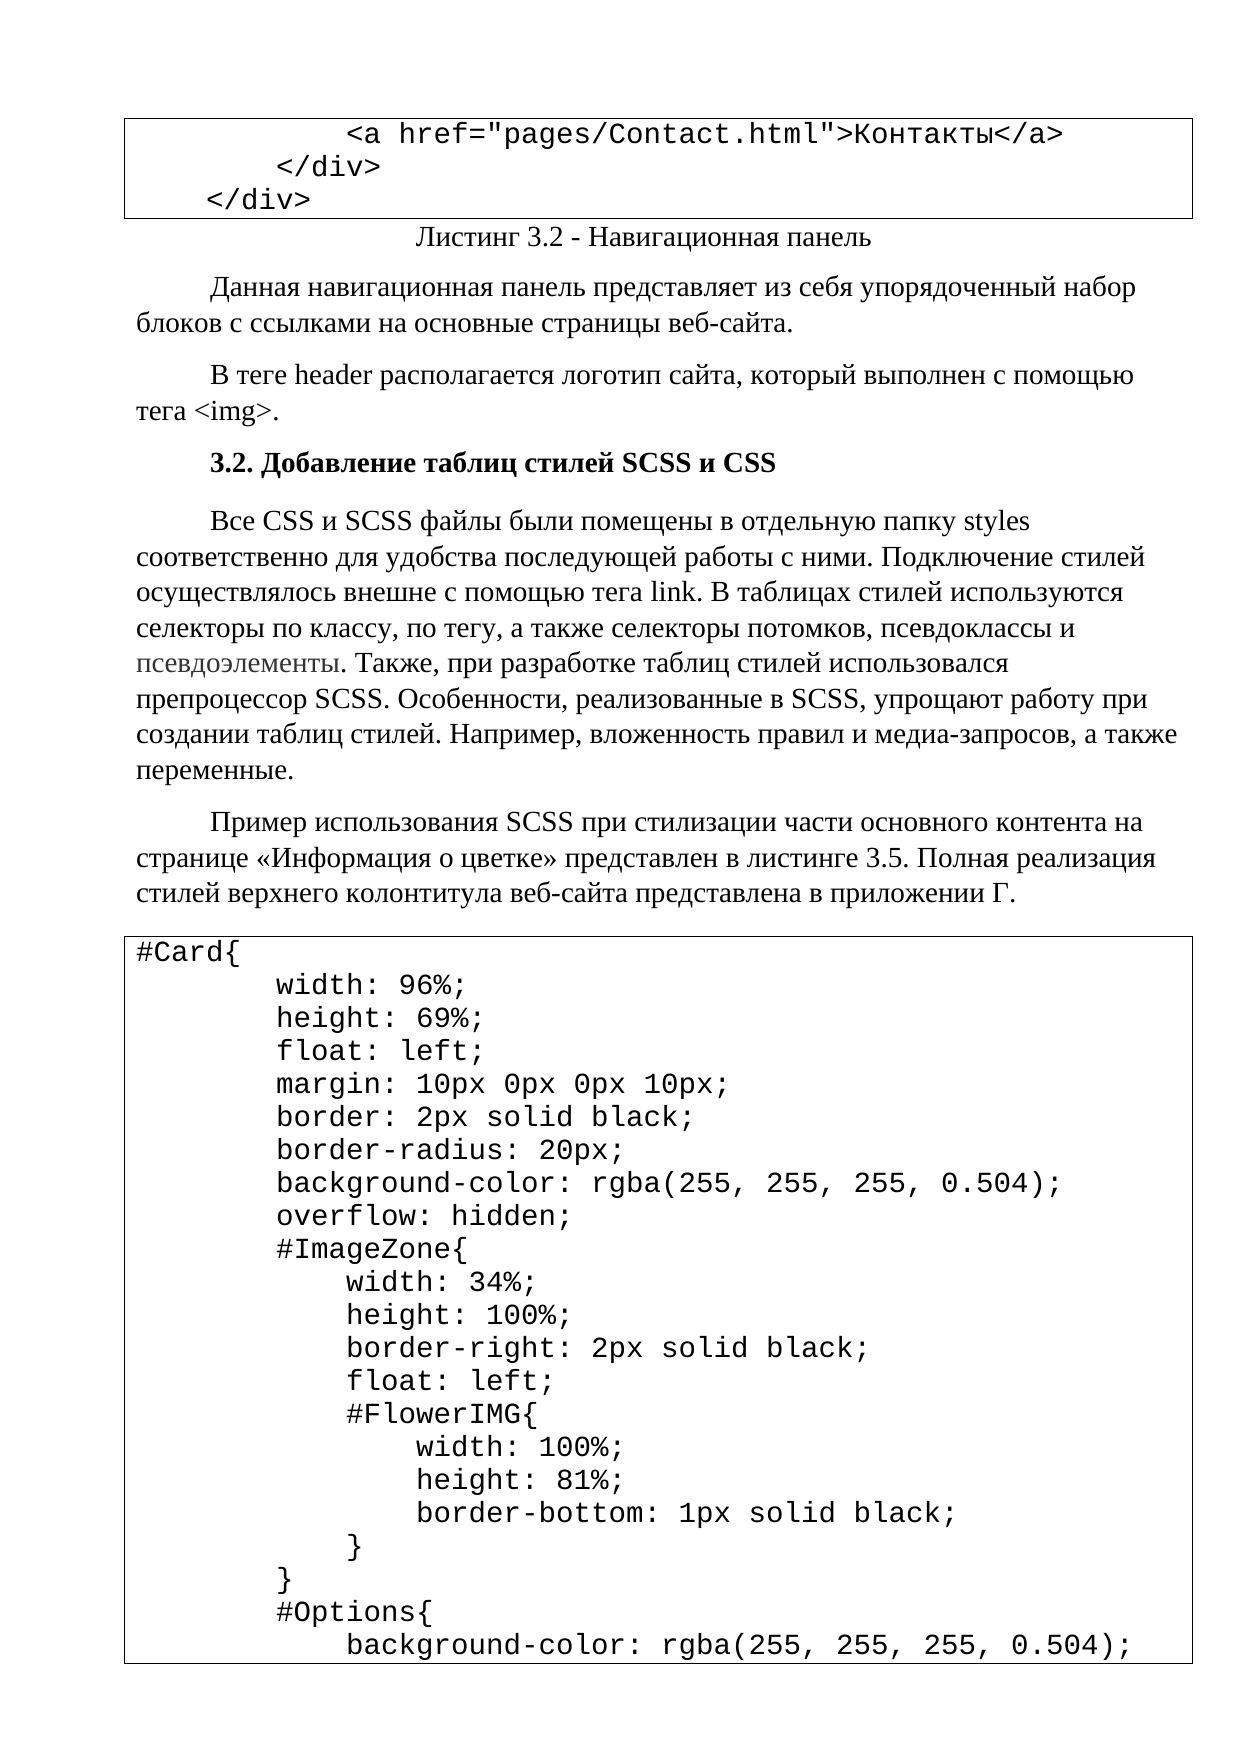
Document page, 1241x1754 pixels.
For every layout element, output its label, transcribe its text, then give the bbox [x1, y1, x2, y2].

text В теге header располагается логотип сайта, который выполнен с помощью тега <img>. [136, 357, 1181, 426]
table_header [125, 119, 1192, 218]
text Данная навигационная панель представляет из себя упорядоченный набор блоков с ссылками на основные страницы веб-сайта. [136, 269, 1181, 338]
text Пример использования SCSS при стилизации части основного контента на странице «Информация о цветке» представлен в листинге 3.5. Полная реализация стилей верхнего колонтитула веб-сайта представлена в приложении Г. [136, 804, 1181, 909]
text Все CSS и SCSS файлы были помещены в отдельную папку styles соответственно для удобства последующей работы с ними. Подключение стилей осуществлялось внешне с помощью тега link. В таблицах стилей используются селекторы по классу, по тегу, а также селекторы потомков, псевдоклассы и псевдоэлементы. Также, при разработке таблиц стилей использовался препроцессор SCSS. Особенности, реализованные в SCSS, упрощают работу при создании таблиц стилей. Например, вложенность правил и медиа-запросов, а также переменные. [136, 503, 1181, 786]
subtitle 3.2. Добавление таблиц стилей SCSS и CSS [136, 445, 1181, 478]
text Листинг 3.2 - Навигационная панель [106, 219, 1181, 253]
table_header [125, 937, 1192, 1663]
